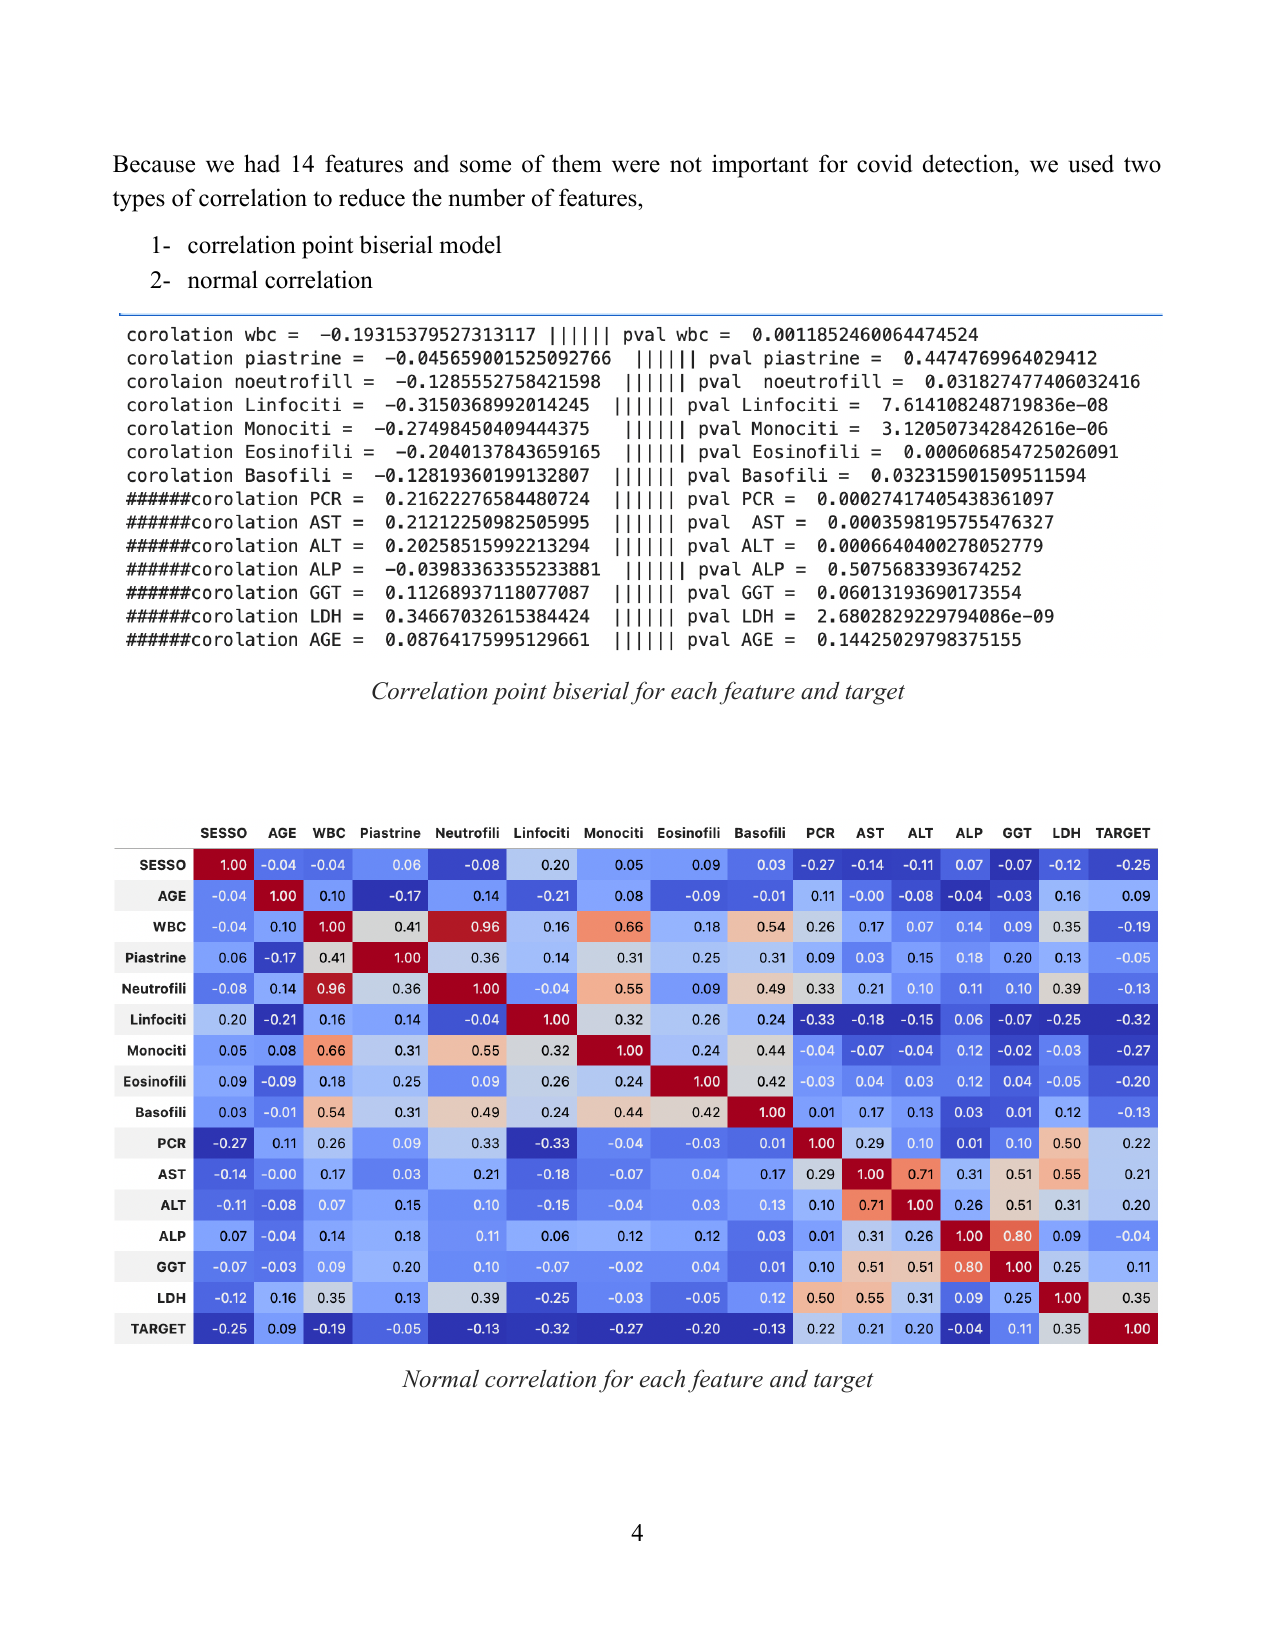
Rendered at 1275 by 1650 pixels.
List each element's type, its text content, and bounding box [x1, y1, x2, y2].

list normal correlation [150, 266, 1162, 294]
text Normal correlation for each feature and target [112, 1365, 1162, 1393]
text Correlation point biserial for each feature and target [112, 677, 1162, 705]
picture [112, 818, 1163, 1346]
text Because we had 14 features and some of them were not important for covid detection, we used two types of correlation to reduce the number of features, [112, 150, 1162, 212]
list correlation point biserial model [150, 232, 1162, 259]
picture [112, 313, 1163, 658]
